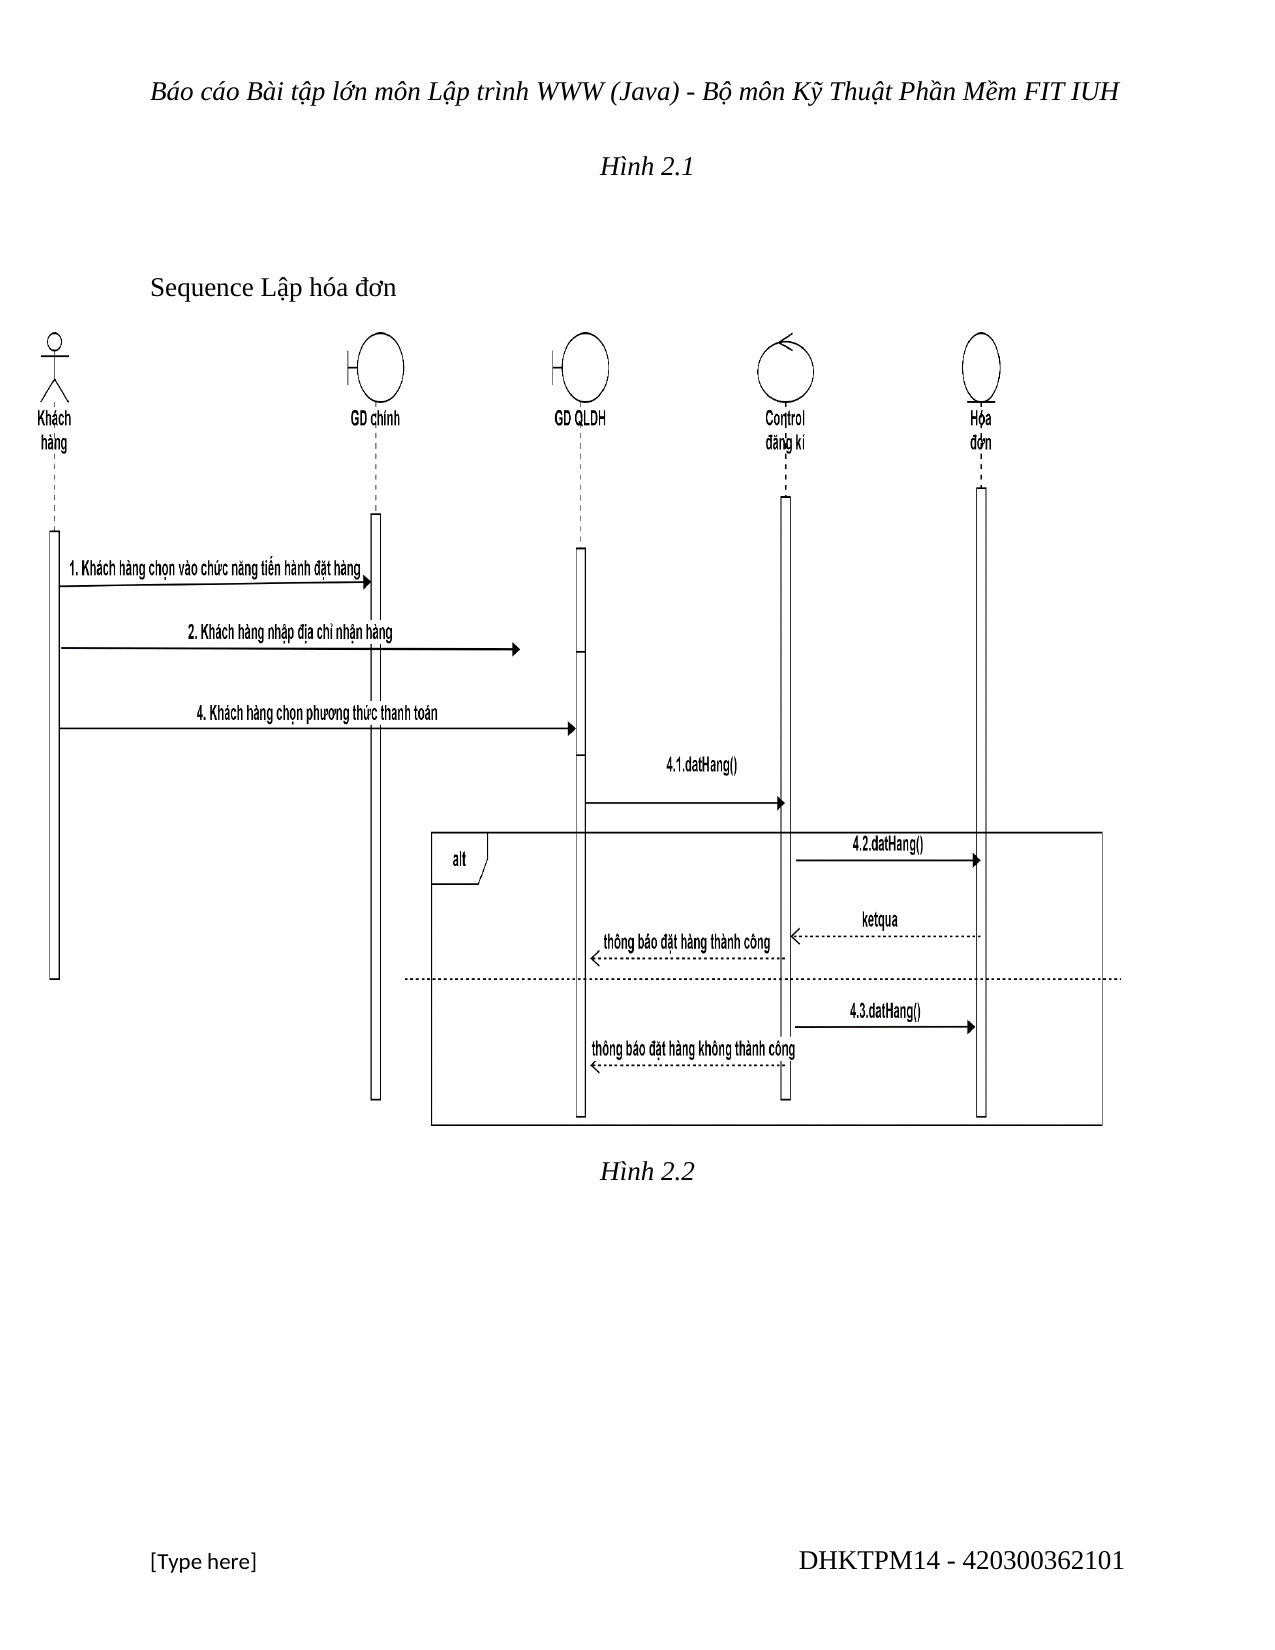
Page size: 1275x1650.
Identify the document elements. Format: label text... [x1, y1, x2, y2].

picture [37, 332, 1122, 1126]
text Hình 2.1 [212, 150, 1125, 181]
text Sequence Lập hóa đơn [150, 271, 1125, 303]
text Hình 2.2 [212, 1155, 1125, 1186]
